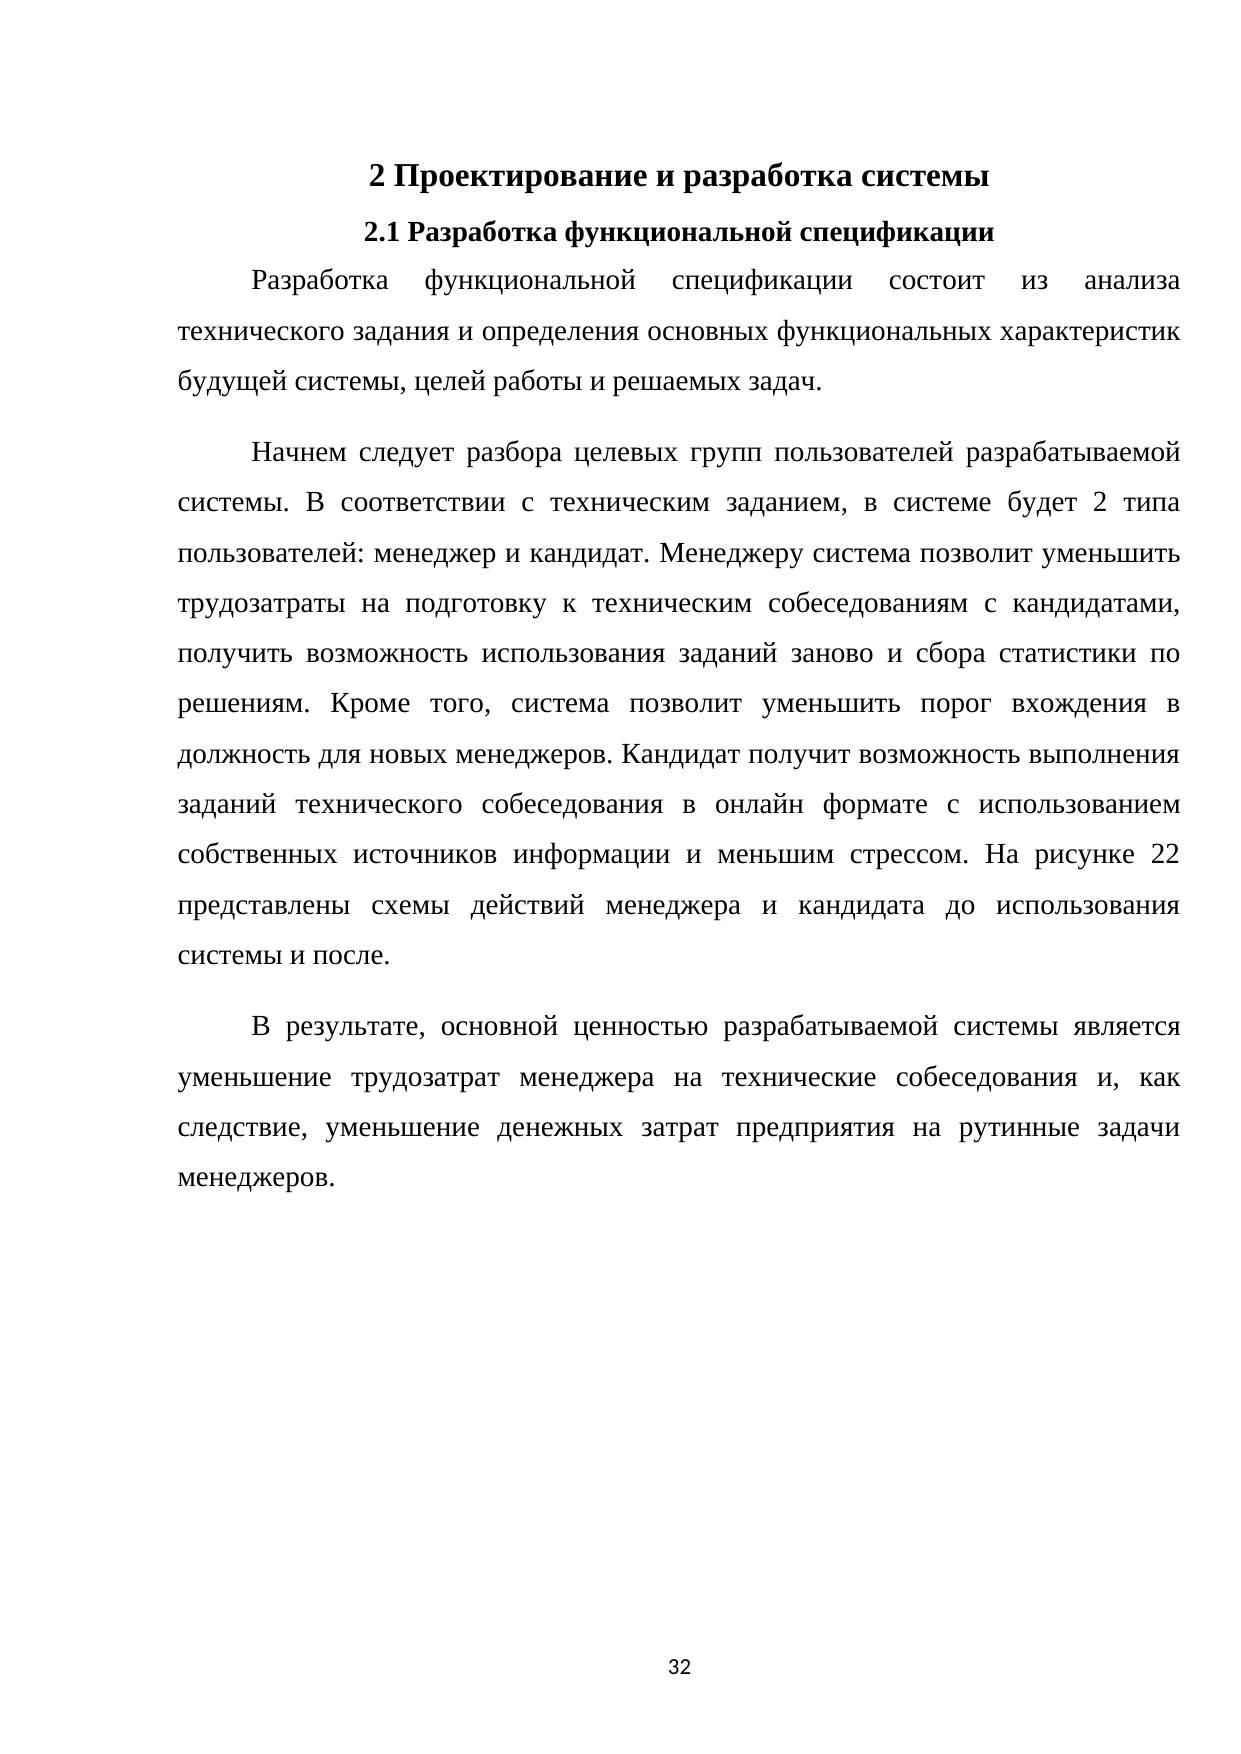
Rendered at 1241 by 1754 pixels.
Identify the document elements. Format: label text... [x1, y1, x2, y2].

text Разработка функциональной спецификации состоит из анализа технического задания и определения основных функциональных характеристик будущей системы, целей работы и решаемых задач. [177, 262, 1181, 396]
text В результате, основной ценностью разрабатываемой системы является уменьшение трудозатрат менеджера на технические собеседования и, как следствие, уменьшение денежных затрат предприятия на рутинные задачи менеджеров. [177, 1008, 1181, 1193]
subtitle 2.1 Разработка функциональной спецификации [177, 214, 1181, 247]
subtitle 2 Проектирование и разработка системы [177, 156, 1181, 194]
text Начнем следует разбора целевых групп пользователей разрабатываемой системы. В соответствии с техническим заданием, в системе будет 2 типа пользователей: менеджер и кандидат. Менеджеру система позволит уменьшить трудозатраты на подготовку к техническим собеседованиям с кандидатами, получить возможность использования заданий заново и сбора статистики по решениям. Кроме того, система позволит уменьшить порог вхождения в должность для новых менеджеров. Кандидат получит возможность выполнения заданий технического собеседования в онлайн формате с использованием собственных источников информации и меньшим стрессом. На рисунке 22 представлены схемы действий менеджера и кандидата до использования системы и после. [177, 434, 1181, 971]
